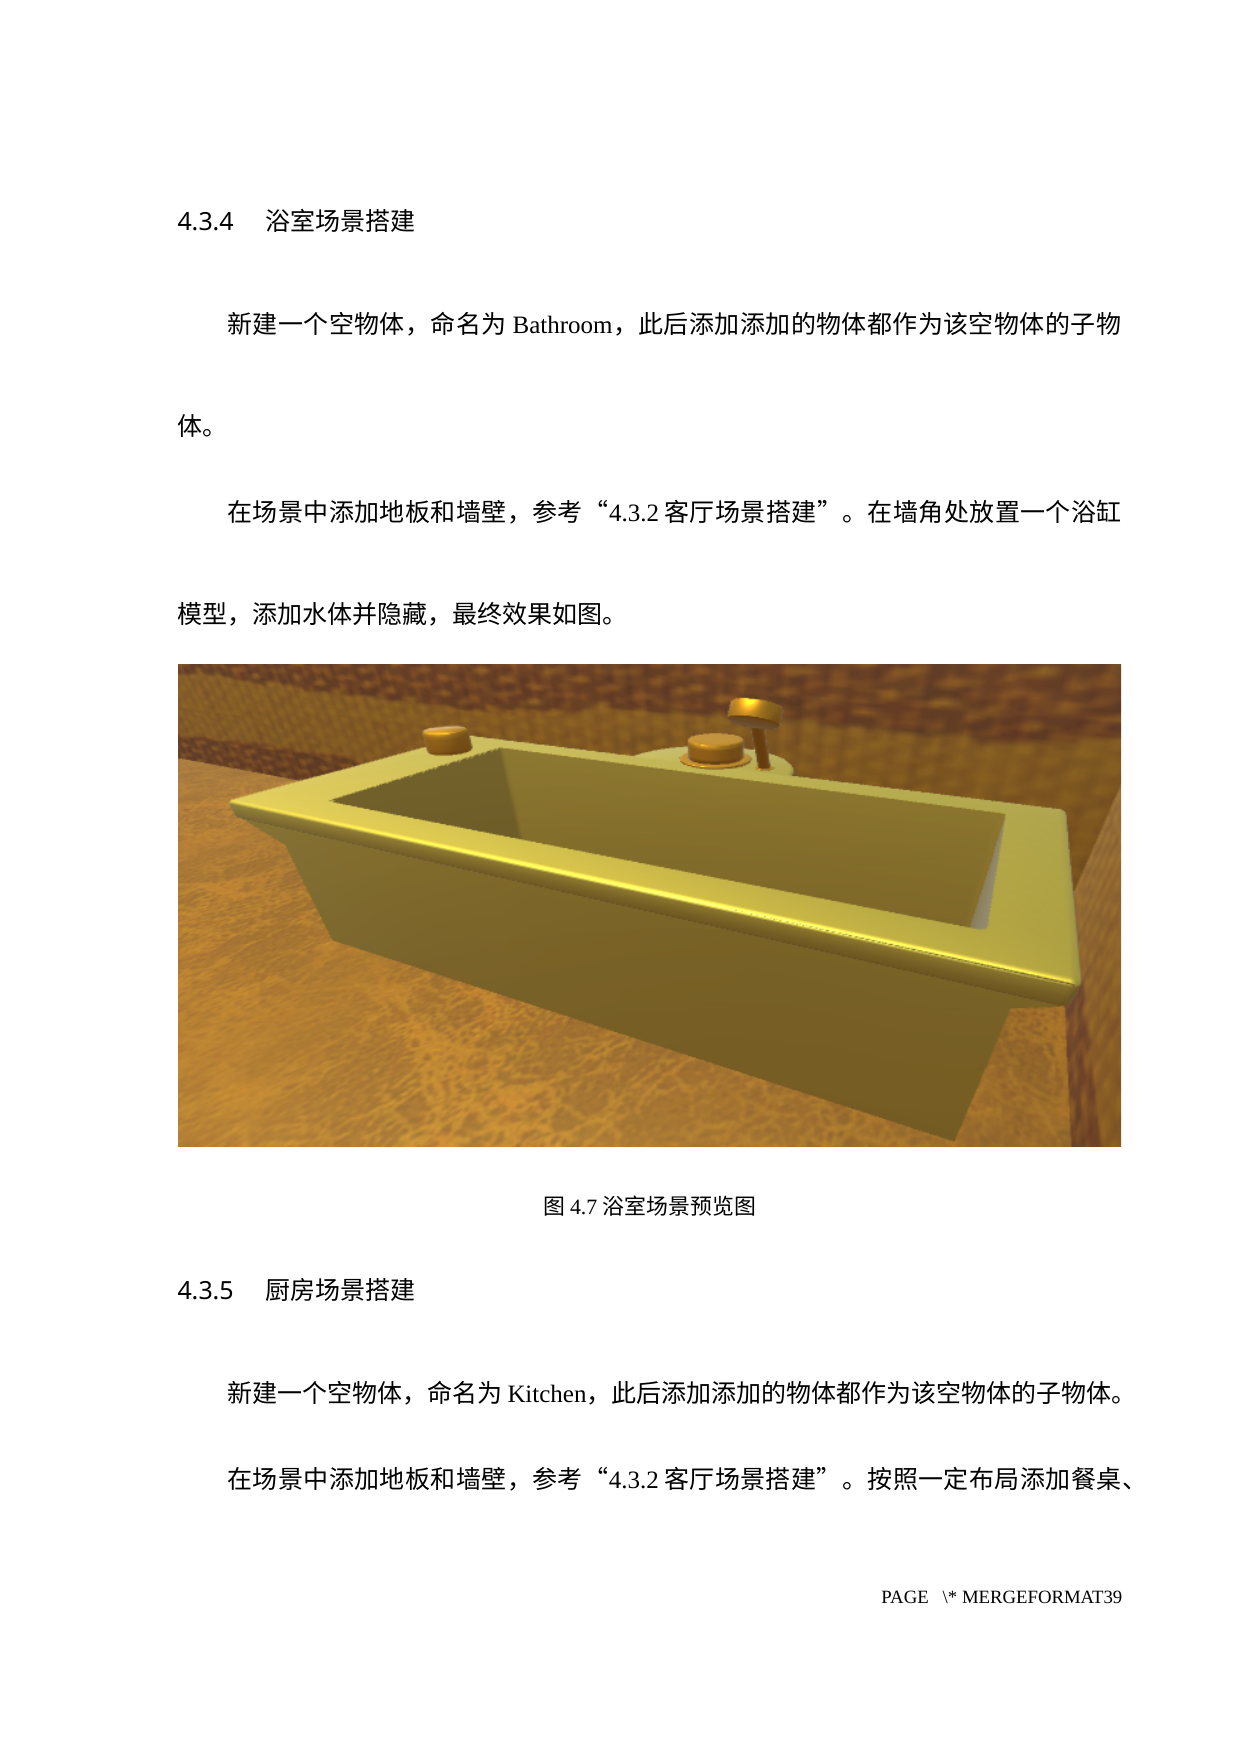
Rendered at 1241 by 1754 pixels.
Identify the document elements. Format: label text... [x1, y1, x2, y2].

text 在场景中添加地板和墙壁，参考“4.3.2客厅场景搭建”。在墙角处放置一个浴缸模型，添加水体并隐藏，最终效果如图。 [177, 476, 1122, 646]
text 新建一个空物体，命名为Kitchen，此后添加添加的物体都作为该空物体的子物体。 [177, 1358, 1122, 1426]
text 新建一个空物体，命名为Bathroom，此后添加添加的物体都作为该空物体的子物体。 [177, 288, 1122, 458]
text 图4.7 浴室场景预览图 [177, 1188, 1122, 1222]
subtitle 厨房场景搭建 [177, 1255, 1122, 1323]
subtitle 浴室场景搭建 [177, 185, 1122, 253]
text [177, 1444, 1122, 1512]
picture [178, 664, 1122, 1147]
